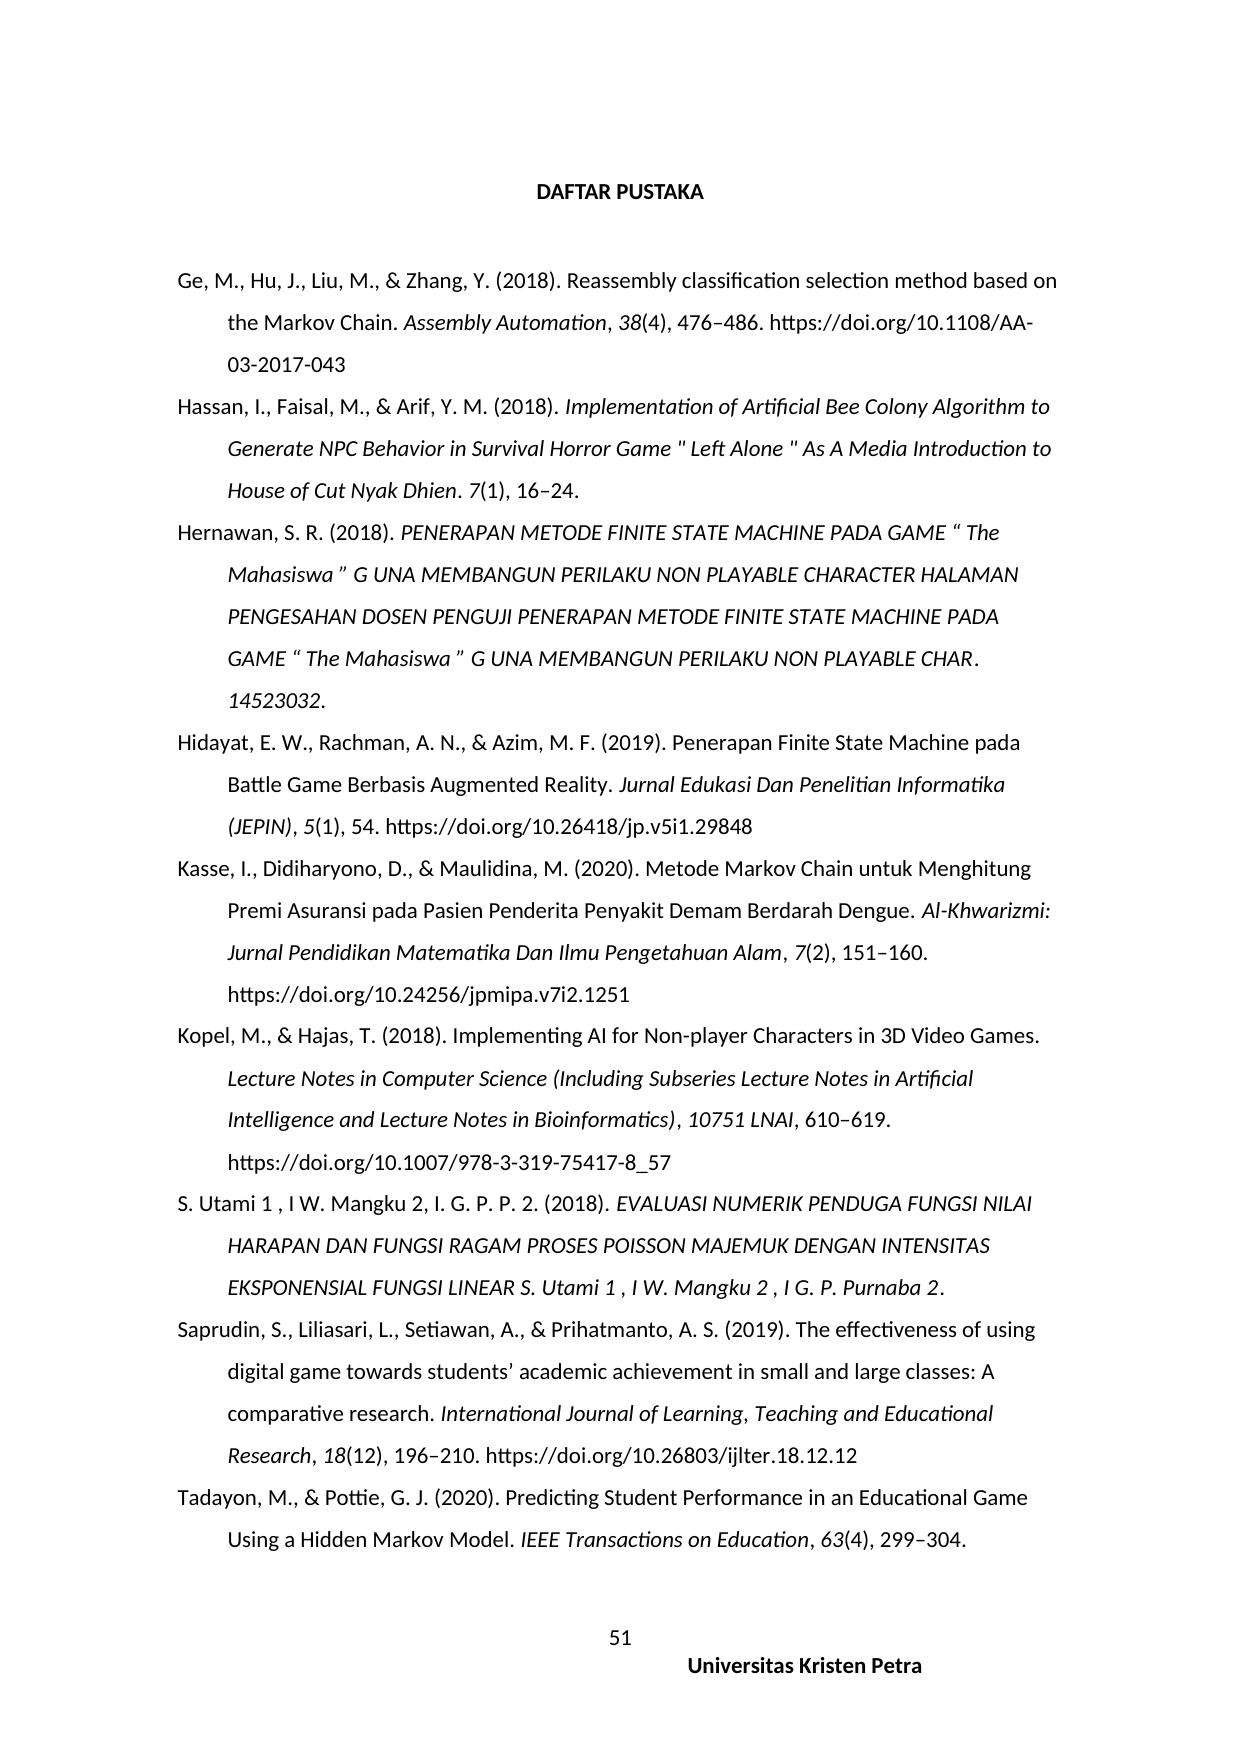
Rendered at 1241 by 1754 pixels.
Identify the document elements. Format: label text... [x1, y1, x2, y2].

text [177, 1483, 1063, 1553]
text Saprudin, S., Liliasari, L., Setiawan, A., & Prihatmanto, A. S. (2019). The effectiveness of using digital game towards students’ academic achievement in small and large classes: A comparative research. International Journal of Learning, Teaching and Educational Research, 18(12), 196–210. https://doi.org/10.26803/ijlter.18.12.12 [177, 1316, 1063, 1469]
text Kopel, M., & Hajas, T. (2018). Implementing AI for Non-player Characters in 3D Video Games. Lecture Notes in Computer Science (Including Subseries Lecture Notes in Artificial Intelligence and Lecture Notes in Bioinformatics), 10751 LNAI, 610–619. https://doi.org/10.1007/978-3-319-75417-8_57 [177, 1022, 1063, 1176]
subtitle DAFTAR PUSTAKA [177, 177, 1063, 205]
text Ge, M., Hu, J., Liu, M., & Zhang, Y. (2018). Reassembly classification selection method based on the Markov Chain. Assembly Automation, 38(4), 476–486. https://doi.org/10.1108/AA-03-2017-043 [177, 266, 1063, 378]
text Hernawan, S. R. (2018). PENERAPAN METODE FINITE STATE MACHINE PADA GAME “ The Mahasiswa ” G UNA MEMBANGUN PERILAKU NON PLAYABLE CHARACTER HALAMAN PENGESAHAN DOSEN PENGUJI PENERAPAN METODE FINITE STATE MACHINE PADA GAME “ The Mahasiswa ” G UNA MEMBANGUN PERILAKU NON PLAYABLE CHAR. 14523032. [177, 518, 1063, 714]
text Kasse, I., Didiharyono, D., & Maulidina, M. (2020). Metode Markov Chain untuk Menghitung Premi Asuransi pada Pasien Penderita Penyakit Demam Berdarah Dengue. Al-Khwarizmi: Jurnal Pendidikan Matematika Dan Ilmu Pengetahuan Alam, 7(2), 151–160. https://doi.org/10.24256/jpmipa.v7i2.1251 [177, 854, 1063, 1008]
text Hidayat, E. W., Rachman, A. N., & Azim, M. F. (2019). Penerapan Finite State Machine pada Battle Game Berbasis Augmented Reality. Jurnal Edukasi Dan Penelitian Informatika (JEPIN), 5(1), 54. https://doi.org/10.26418/jp.v5i1.29848 [177, 728, 1063, 840]
text S. Utami 1 , I W. Mangku 2, I. G. P. P. 2. (2018). EVALUASI NUMERIK PENDUGA FUNGSI NILAI HARAPAN DAN FUNGSI RAGAM PROSES POISSON MAJEMUK DENGAN INTENSITAS EKSPONENSIAL FUNGSI LINEAR S. Utami 1 , I W. Mangku 2 , I G. P. Purnaba 2. [177, 1189, 1063, 1302]
text Hassan, I., Faisal, M., & Arif, Y. M. (2018). Implementation of Artificial Bee Colony Algorithm to Generate NPC Behavior in Survival Horror Game " Left Alone " As A Media Introduction to House of Cut Nyak Dhien. 7(1), 16–24. [177, 392, 1063, 504]
